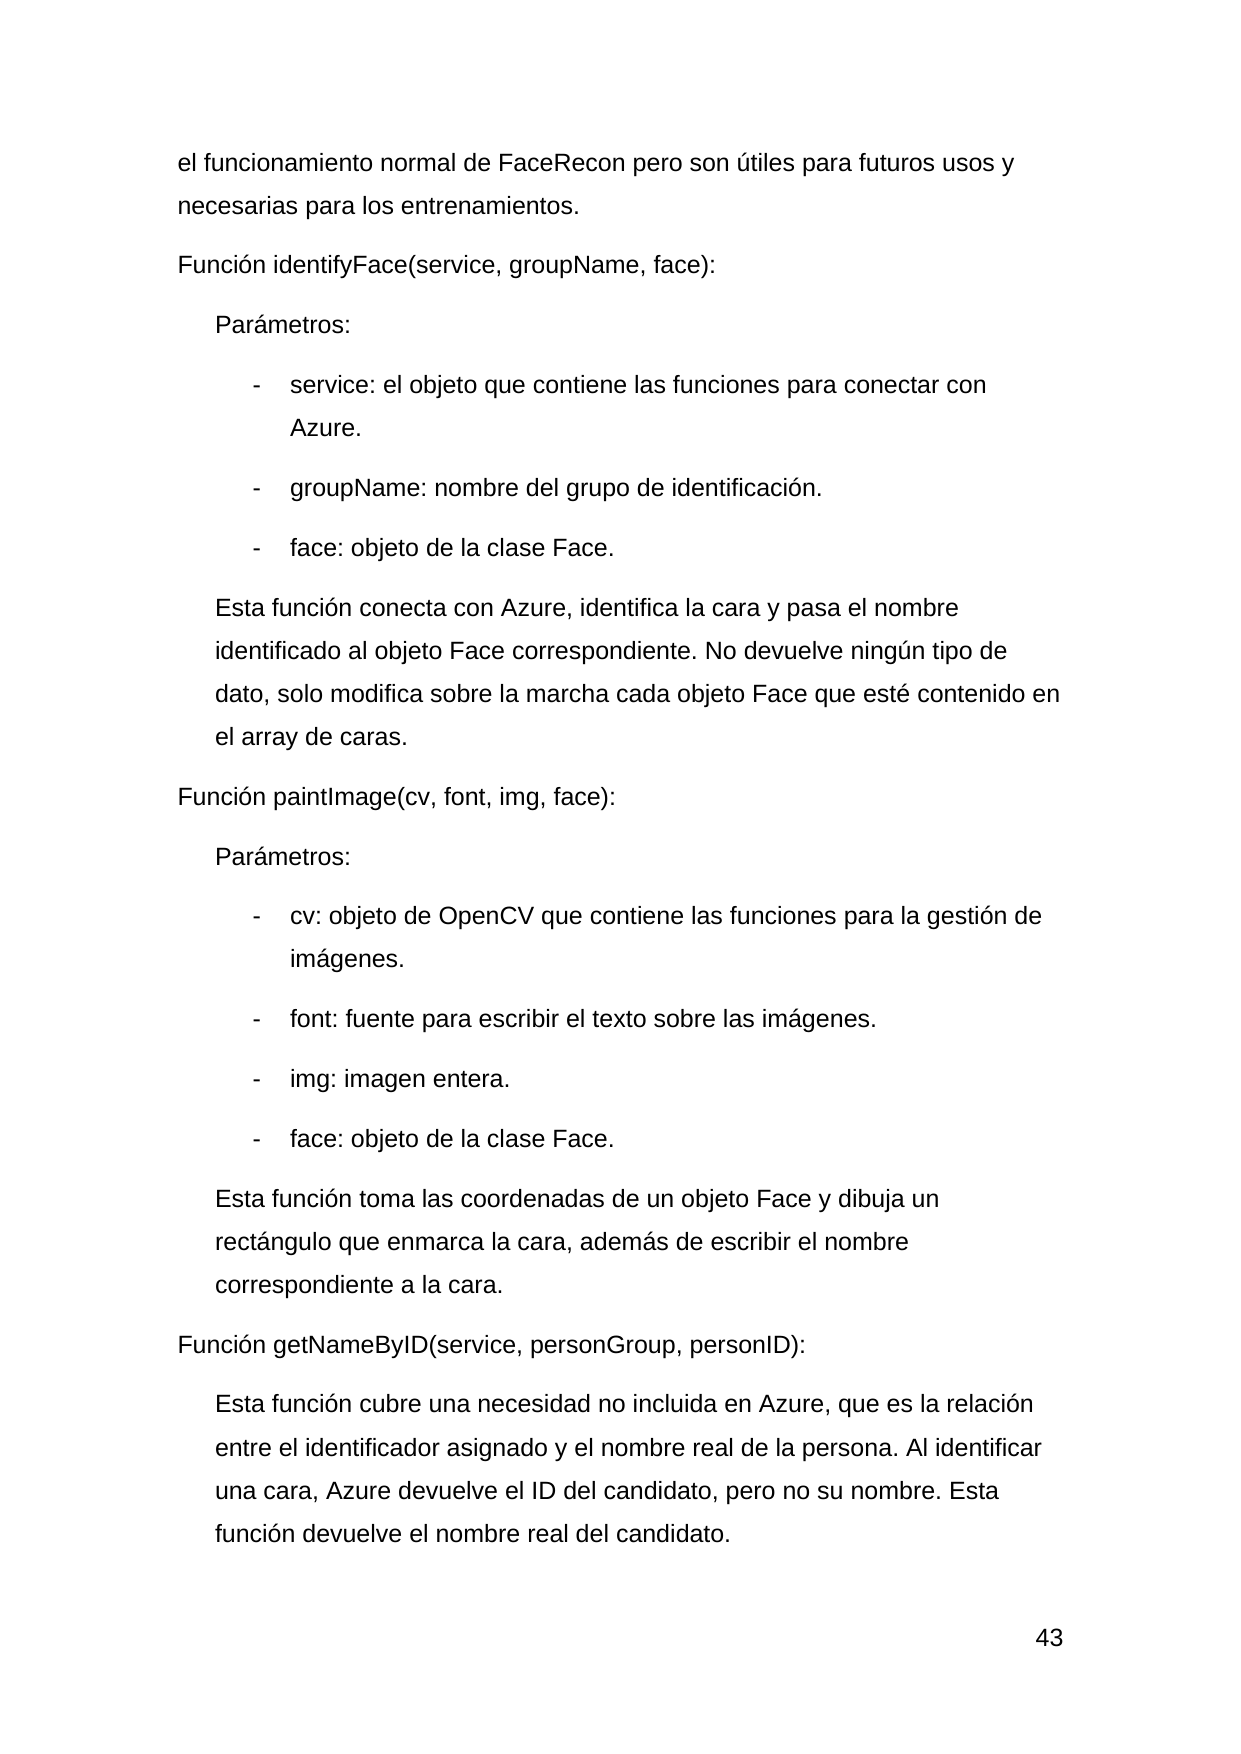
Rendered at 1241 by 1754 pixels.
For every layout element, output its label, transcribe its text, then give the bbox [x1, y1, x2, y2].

text Esta función cubre una necesidad no incluida en Azure, que es la relación entre el identificador asignado y el nombre real de la persona. Al identificar una cara, Azure devuelve el ID del candidato, pero no su nombre. Esta función devuelve el nombre real del candidato. [215, 1389, 1063, 1548]
list face: objeto de la clase Face. [252, 1124, 1063, 1153]
list font: fuente para escribir el texto sobre las imágenes. [252, 1004, 1063, 1033]
text Función identifyFace(service, groupName, face): [177, 251, 1063, 279]
text Parámetros: [215, 842, 1063, 870]
text Parámetros: [215, 310, 1063, 339]
list cv: objeto de OpenCV que contiene las funciones para la gestión de imágenes. [252, 901, 1063, 973]
text Función paintImage(cv, font, img, face): [177, 782, 1063, 811]
text Esta función conecta con Azure, identifica la cara y pasa el nombre identificado al objeto Face correspondiente. No devuelve ningún tipo de dato, solo modifica sobre la marcha cada objeto Face que esté contenido en el array de caras. [215, 593, 1063, 751]
list img: imagen entera. [252, 1064, 1063, 1093]
list face: objeto de la clase Face. [252, 533, 1063, 562]
text Función getNameByID(service, personGroup, personID): [177, 1330, 1063, 1358]
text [177, 148, 1063, 219]
list service: el objeto que contiene las funciones para conectar con Azure. [252, 370, 1063, 442]
text Esta función toma las coordenadas de un objeto Face y dibuja un rectángulo que enmarca la cara, además de escribir el nombre correspondiente a la cara. [215, 1184, 1063, 1299]
list groupName: nombre del grupo de identificación. [252, 473, 1063, 502]
